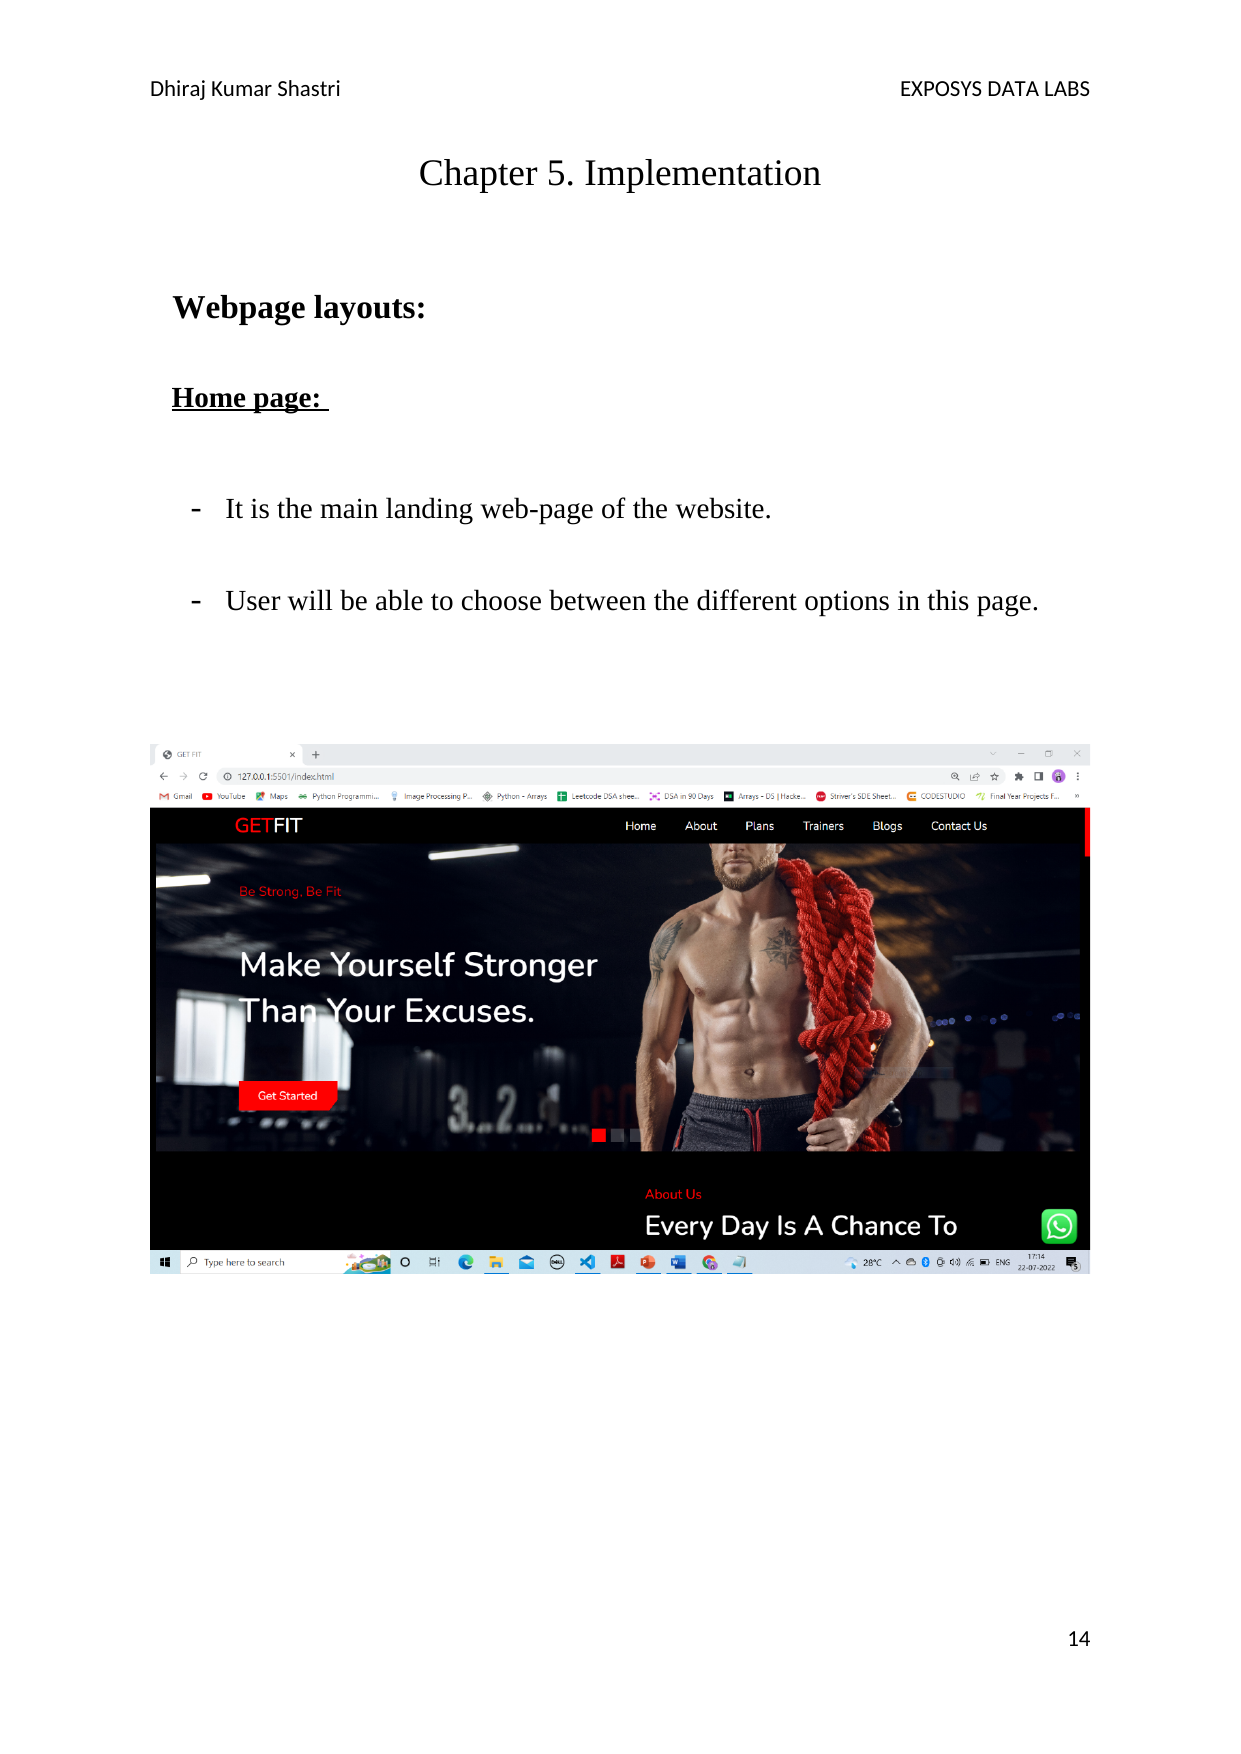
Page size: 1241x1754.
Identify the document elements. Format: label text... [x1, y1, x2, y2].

list User will be able to choose between the different options in this page. [190, 580, 1090, 618]
list It is the main landing web-page of the website. [190, 487, 1090, 526]
text Chapter 5. Implementation [150, 150, 1090, 193]
picture [150, 744, 1091, 1274]
text Home page: [171, 380, 1092, 414]
subtitle Webpage layouts: [172, 287, 1092, 326]
